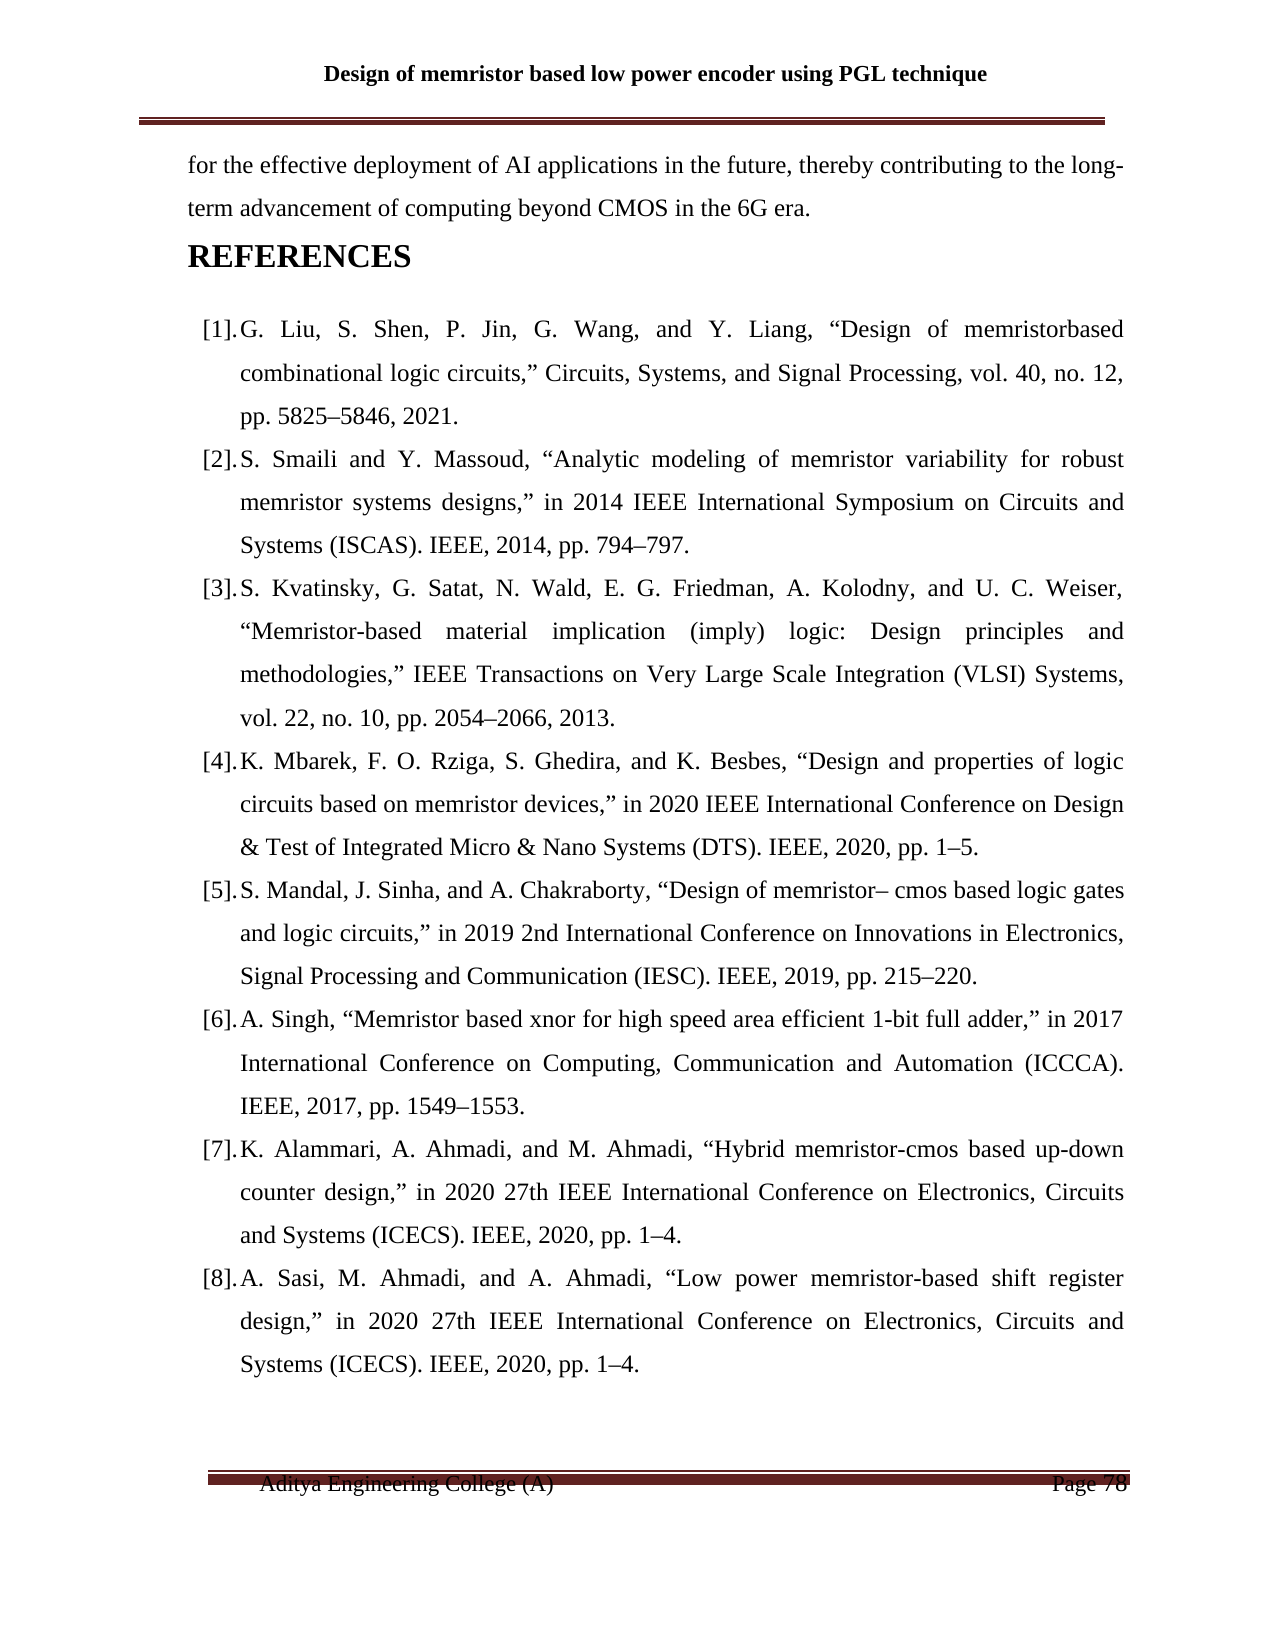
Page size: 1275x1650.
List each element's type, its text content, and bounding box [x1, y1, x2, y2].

text REFERENCES [187, 236, 1125, 274]
list K. Mbarek, F. O. Rziga, S. Ghedira, and K. Besbes, “Design and properties of logic circuits based on memristor devices,” in 2020 IEEE International Conference on Design & Test of Integrated Micro & Nano Systems (DTS). IEEE, 2020, pp. 1–5. [202, 746, 1125, 861]
list S. Mandal, J. Sinha, and A. Chakraborty, “Design of memristor– cmos based logic gates and logic circuits,” in 2019 2nd International Conference on Innovations in Electronics, Signal Processing and Communication (IESC). IEEE, 2019, pp. 215–220. [202, 875, 1125, 990]
list K. Alammari, A. Ahmadi, and M. Ahmadi, “Hybrid memristor-cmos based up-down counter design,” in 2020 27th IEEE International Conference on Electronics, Circuits and Systems (ICECS). IEEE, 2020, pp. 1–4. [202, 1134, 1125, 1249]
list G. Liu, S. Shen, P. Jin, G. Wang, and Y. Liang, “Design of memristorbased combinational logic circuits,” Circuits, Systems, and Signal Processing, vol. 40, no. 12, pp. 5825–5846, 2021. [202, 314, 1125, 429]
list S. Kvatinsky, G. Satat, N. Wald, E. G. Friedman, A. Kolodny, and U. C. Weiser, “Memristor-based material implication (imply) logic: Design principles and methodologies,” IEEE Transactions on Very Large Scale Integration (VLSI) Systems, vol. 22, no. 10, pp. 2054–2066, 2013. [202, 573, 1125, 731]
list A. Sasi, M. Ahmadi, and A. Ahmadi, “Low power memristor-based shift register design,” in 2020 27th IEEE International Conference on Electronics, Circuits and Systems (ICECS). IEEE, 2020, pp. 1–4. [202, 1263, 1125, 1378]
list A. Singh, “Memristor based xnor for high speed area efficient 1-bit full adder,” in 2017 International Conference on Computing, Communication and Automation (ICCCA). IEEE, 2017, pp. 1549–1553. [202, 1004, 1125, 1119]
list S. Smaili and Y. Massoud, “Analytic modeling of memristor variability for robust memristor systems designs,” in 2014 IEEE International Symposium on Circuits and Systems (ISCAS). IEEE, 2014, pp. 794–797. [202, 444, 1125, 559]
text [187, 150, 1125, 222]
